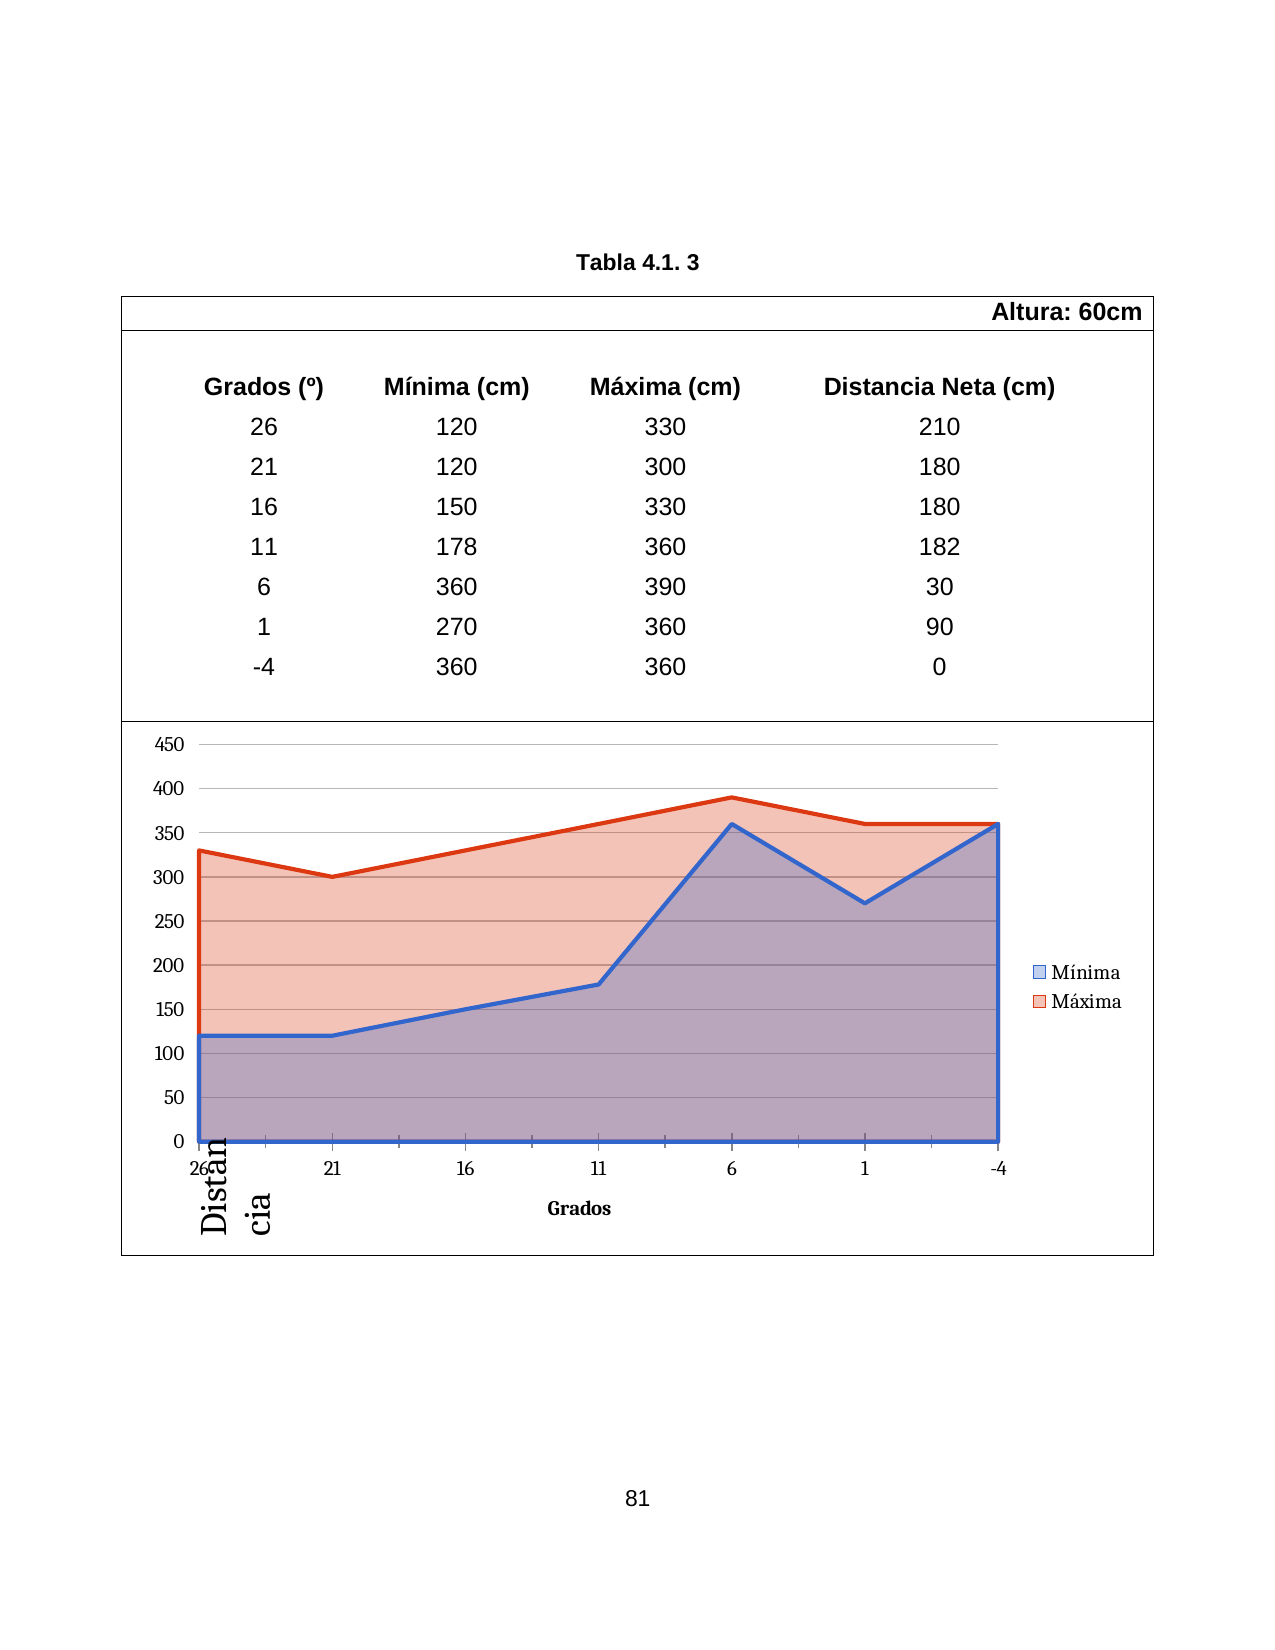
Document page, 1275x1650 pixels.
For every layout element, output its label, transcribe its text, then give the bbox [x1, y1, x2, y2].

table_header Altura: 60cm [122, 297, 1153, 330]
text Tabla 4.1. 3 [133, 249, 1142, 275]
table_cell [122, 722, 1153, 1255]
table_cell [122, 331, 1153, 721]
